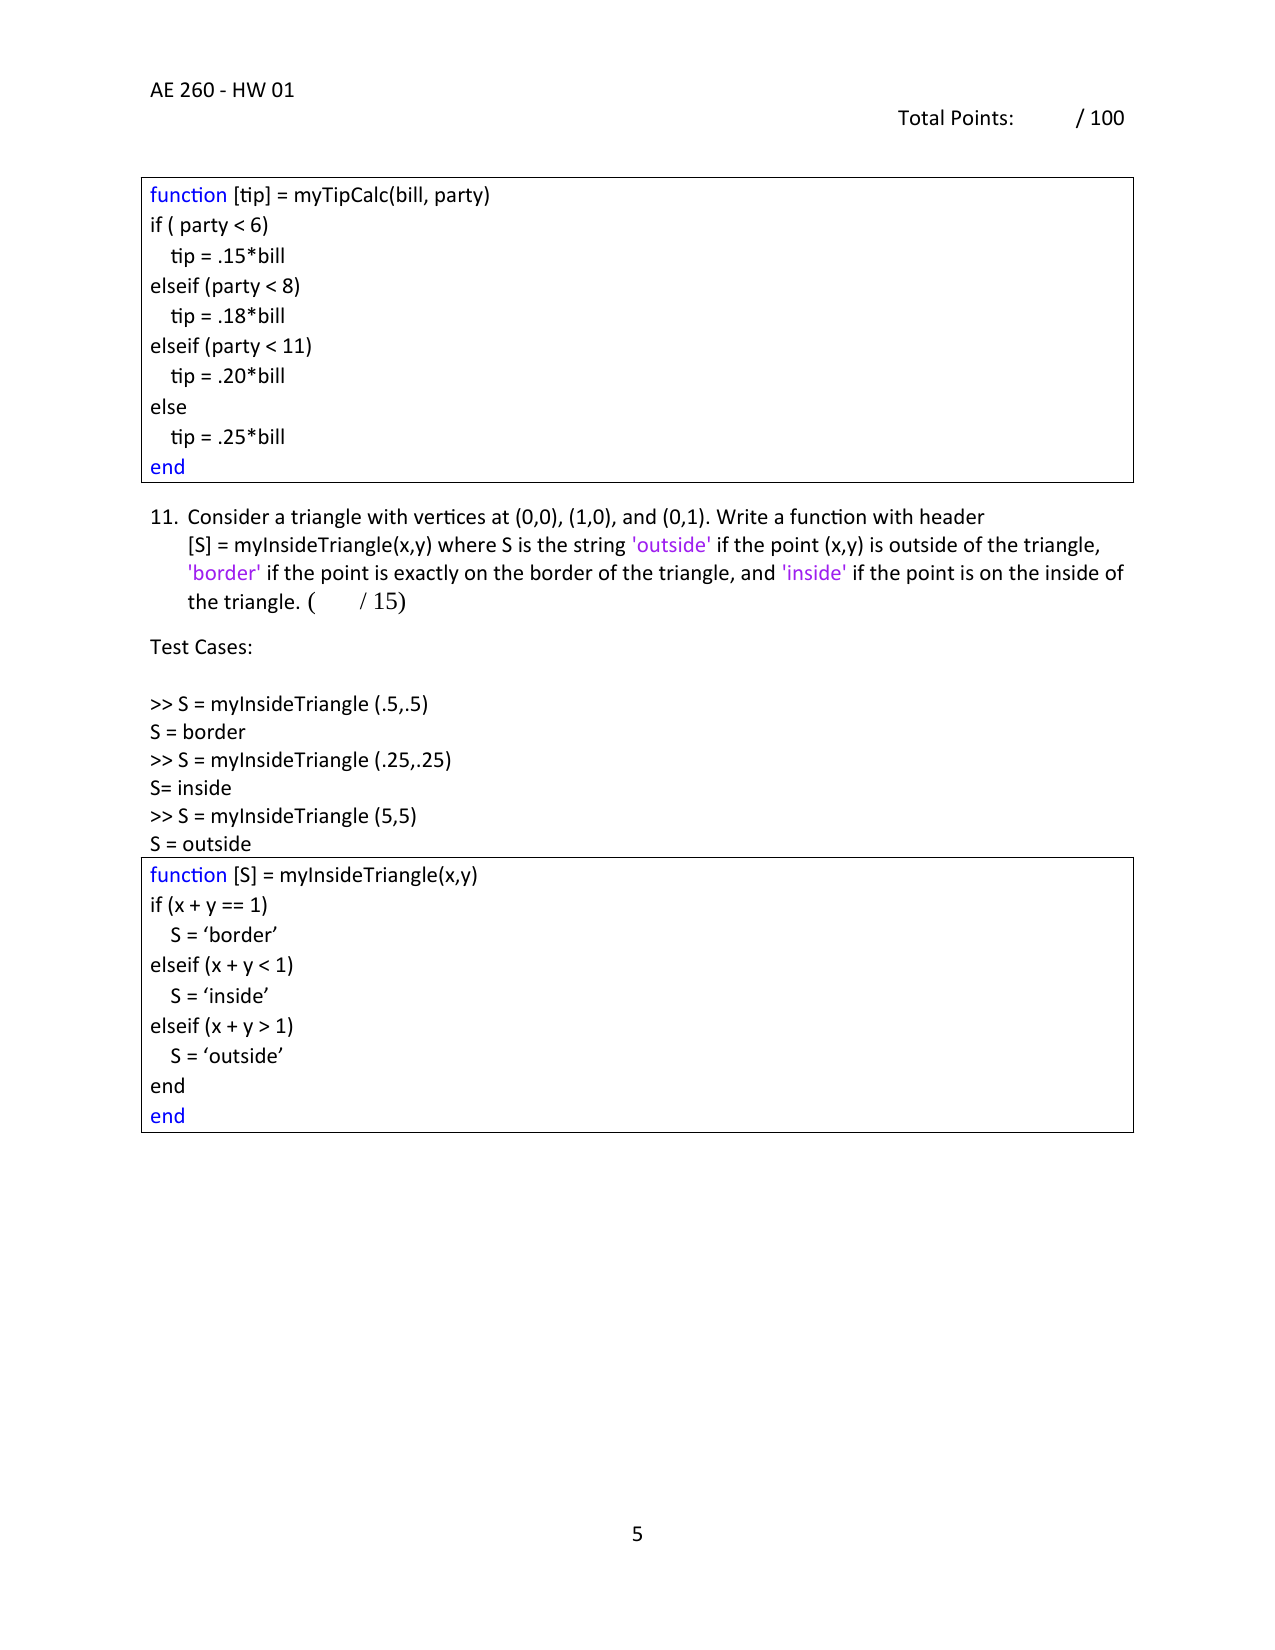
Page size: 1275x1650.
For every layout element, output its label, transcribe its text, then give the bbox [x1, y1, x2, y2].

text S= inside [150, 773, 1125, 801]
text function [S] = myInsideTriangle(x,y) [142, 858, 1133, 887]
text elseif (party < 8) [142, 268, 1133, 298]
text end [142, 1098, 1133, 1132]
text S = ‘border’ [142, 917, 1133, 947]
list Consider a triangle with vertices at (0,0), (1,0), and (0,1). Write a function with header [S] = myInsideTriangle(x,y) where S is the string 'outside' if the point (x,y) is outside of the triangle, 'border' if the point is exactly on the border of the triangle, and 'inside' if the point is on the inside of the triangle. ( / 15) [150, 502, 1125, 615]
text if ( party < 6) [142, 207, 1133, 238]
text if (x + y == 1) [142, 887, 1133, 917]
text S = ‘inside’ [142, 978, 1133, 1008]
text >> S = myInsideTriangle (5,5) [150, 801, 1125, 829]
text >> S = myInsideTriangle (.25,.25) [150, 745, 1125, 773]
text S = ‘outside’ [142, 1038, 1133, 1068]
text tip = .25*bill [142, 419, 1133, 449]
text S = outside [150, 829, 1125, 857]
text end [142, 449, 1133, 482]
text elseif (party < 11) [142, 328, 1133, 358]
text Test Cases: [150, 632, 1125, 660]
text S = border [150, 717, 1125, 745]
text elseif (x + y < 1) [142, 947, 1133, 978]
text tip = .15*bill [142, 238, 1133, 268]
text >> S = myInsideTriangle (.5,.5) [150, 689, 1125, 717]
text function [tip] = myTipCalc(bill, party) [142, 178, 1133, 207]
text tip = .18*bill [142, 298, 1133, 328]
text end [142, 1068, 1133, 1098]
text else [142, 389, 1133, 419]
text tip = .20*bill [142, 358, 1133, 389]
text elseif (x + y > 1) [142, 1008, 1133, 1038]
